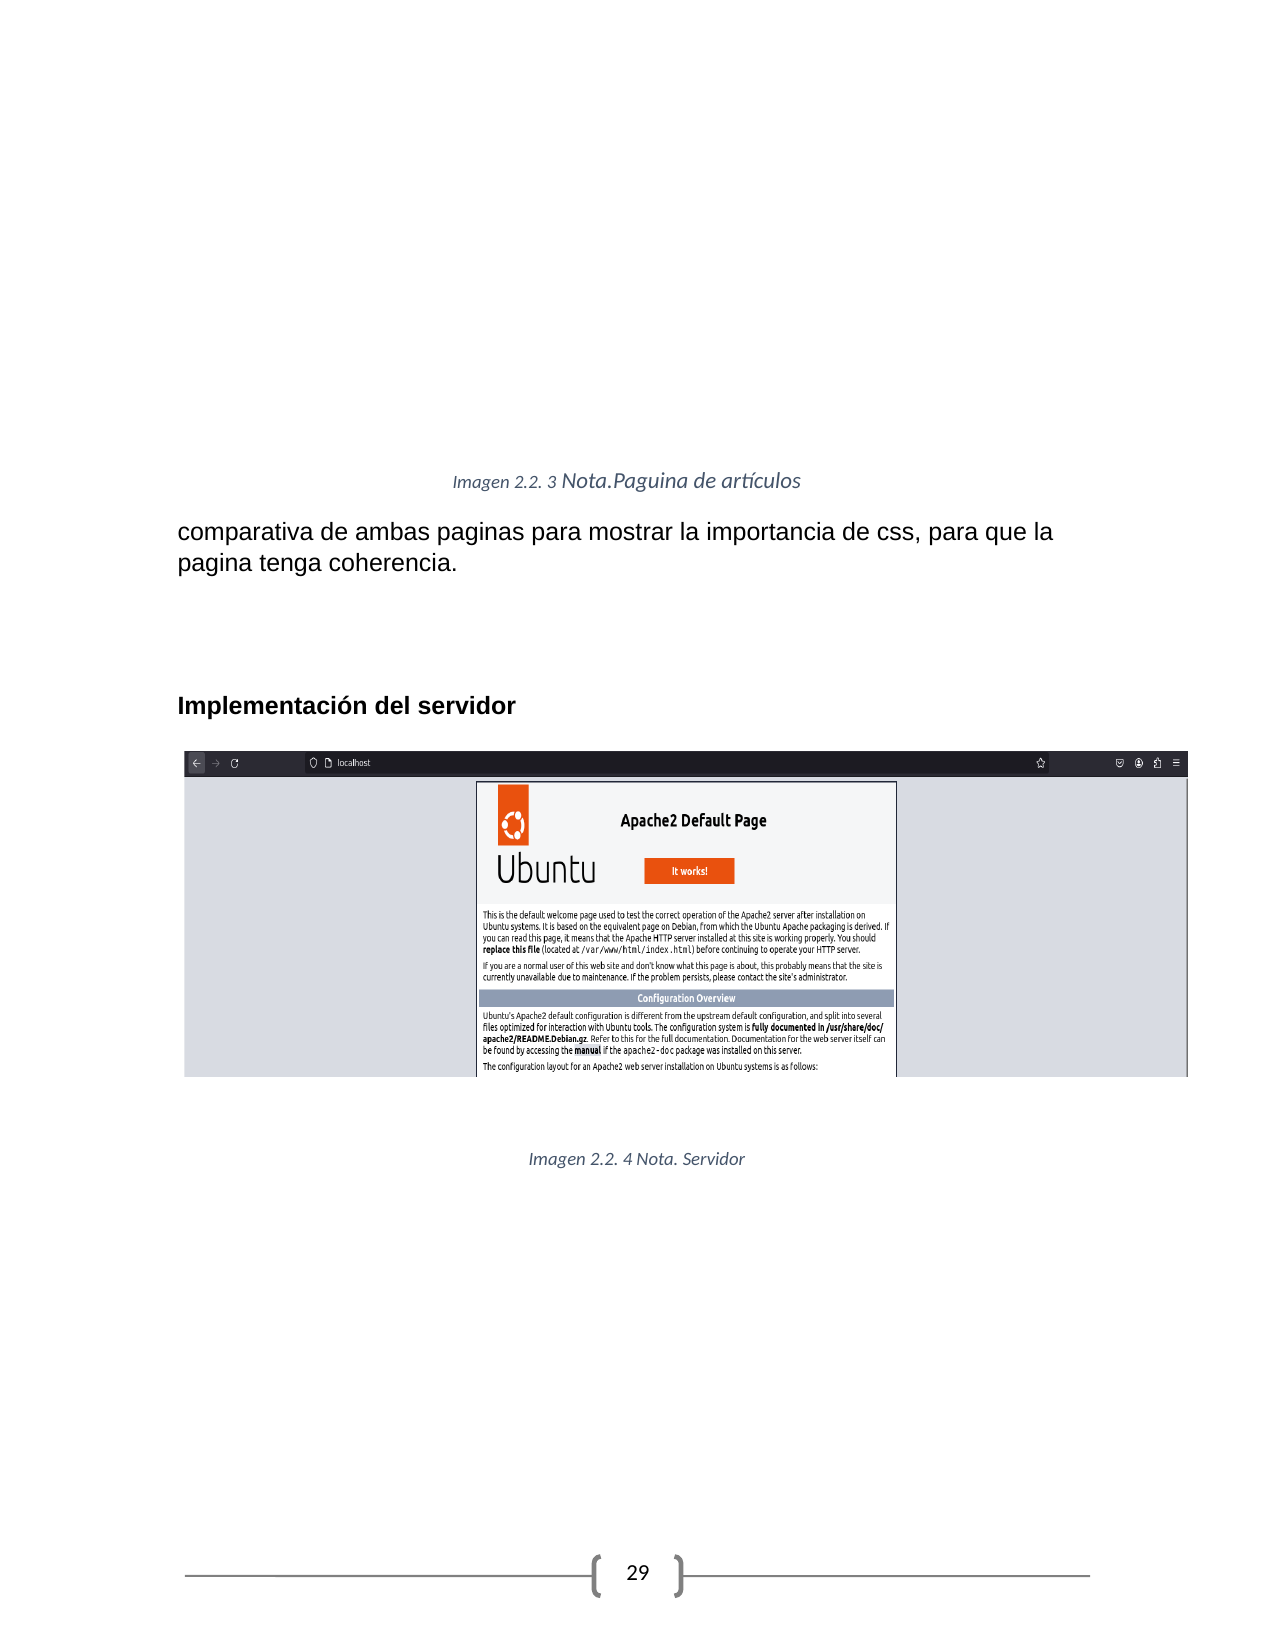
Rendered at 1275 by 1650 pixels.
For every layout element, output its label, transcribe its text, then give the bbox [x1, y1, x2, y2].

text comparativa de ambas paginas para mostrar la importancia de css, para que la pagina tenga coherencia. [177, 482, 1098, 577]
picture [184, 751, 1188, 1077]
text Implementación del servidor [177, 691, 1098, 720]
